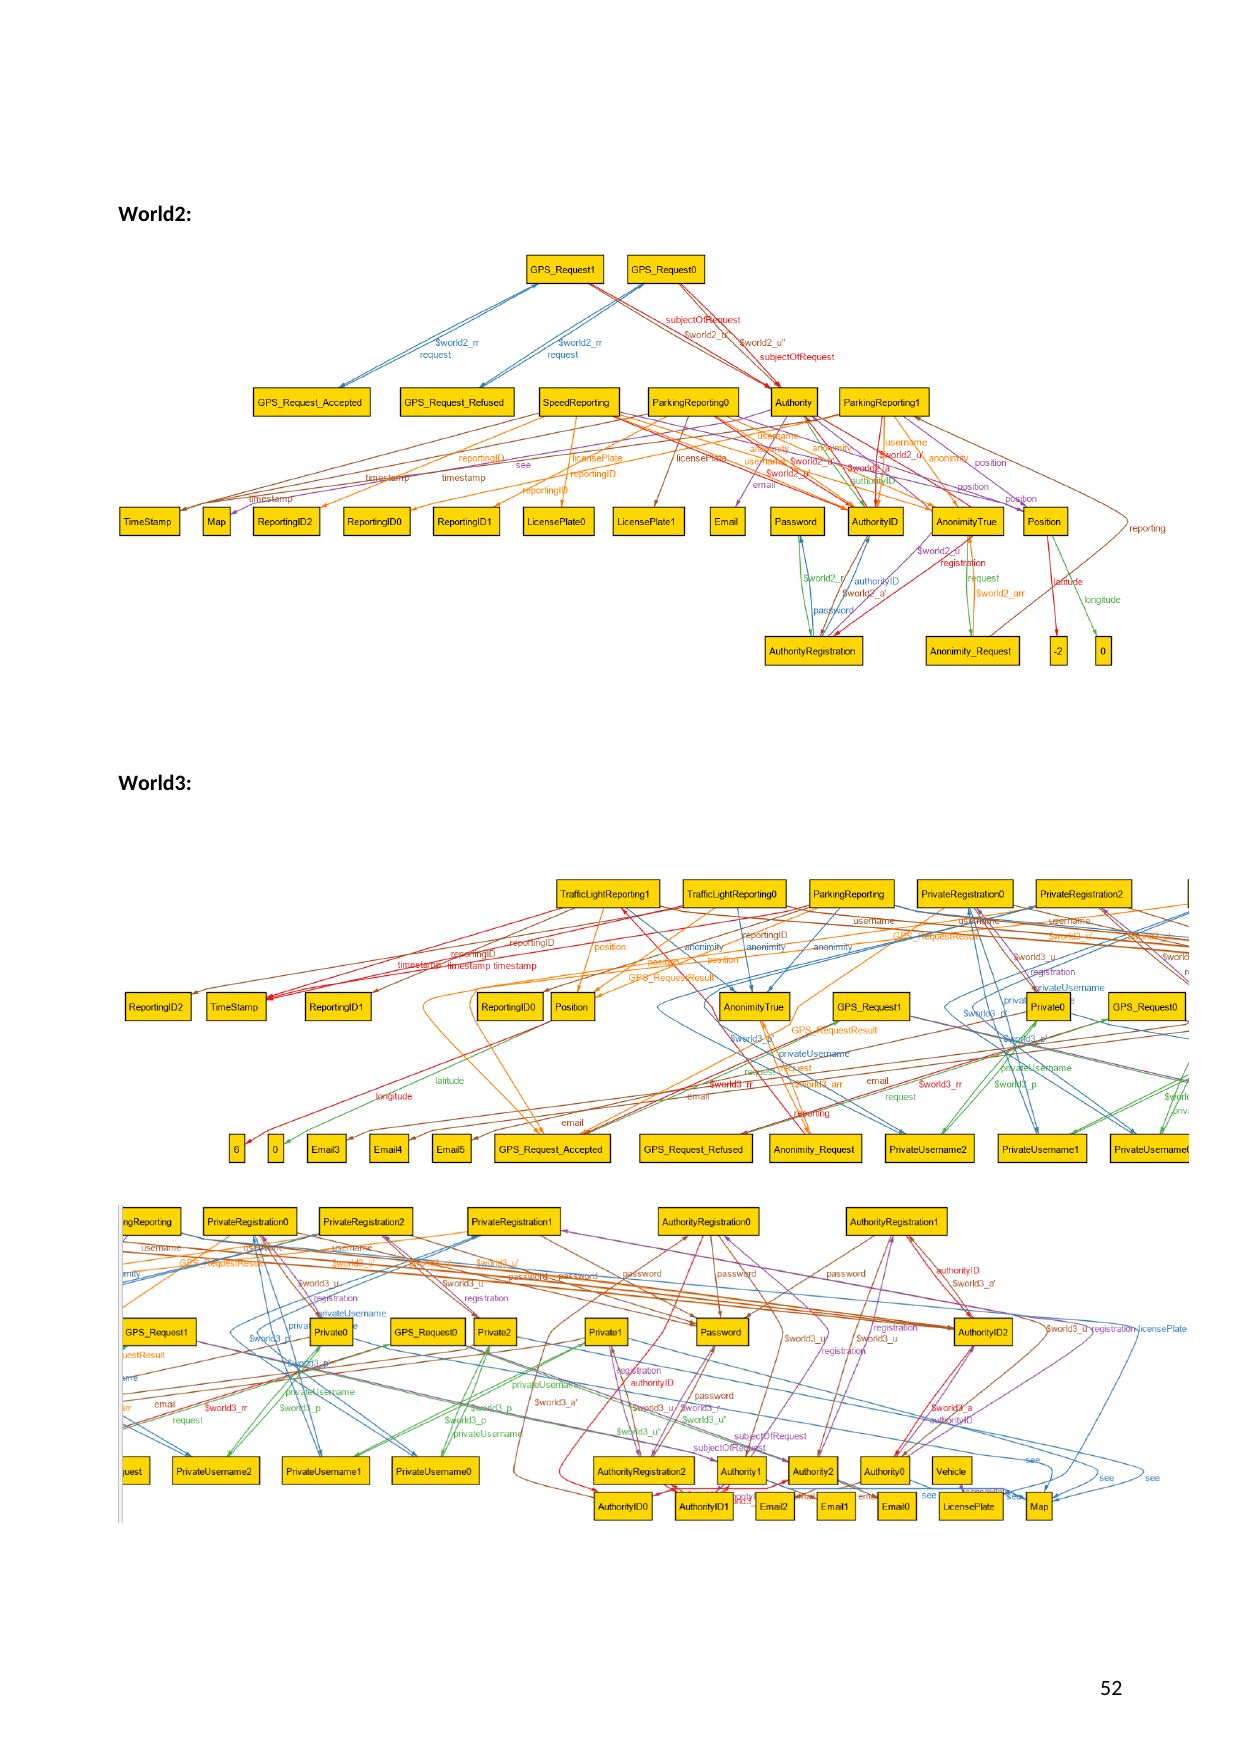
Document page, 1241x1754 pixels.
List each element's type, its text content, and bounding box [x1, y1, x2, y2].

text World3: [118, 769, 1122, 796]
picture [118, 1205, 1193, 1523]
text World2: [118, 200, 1122, 227]
picture [118, 874, 1190, 1180]
picture [118, 252, 1179, 744]
